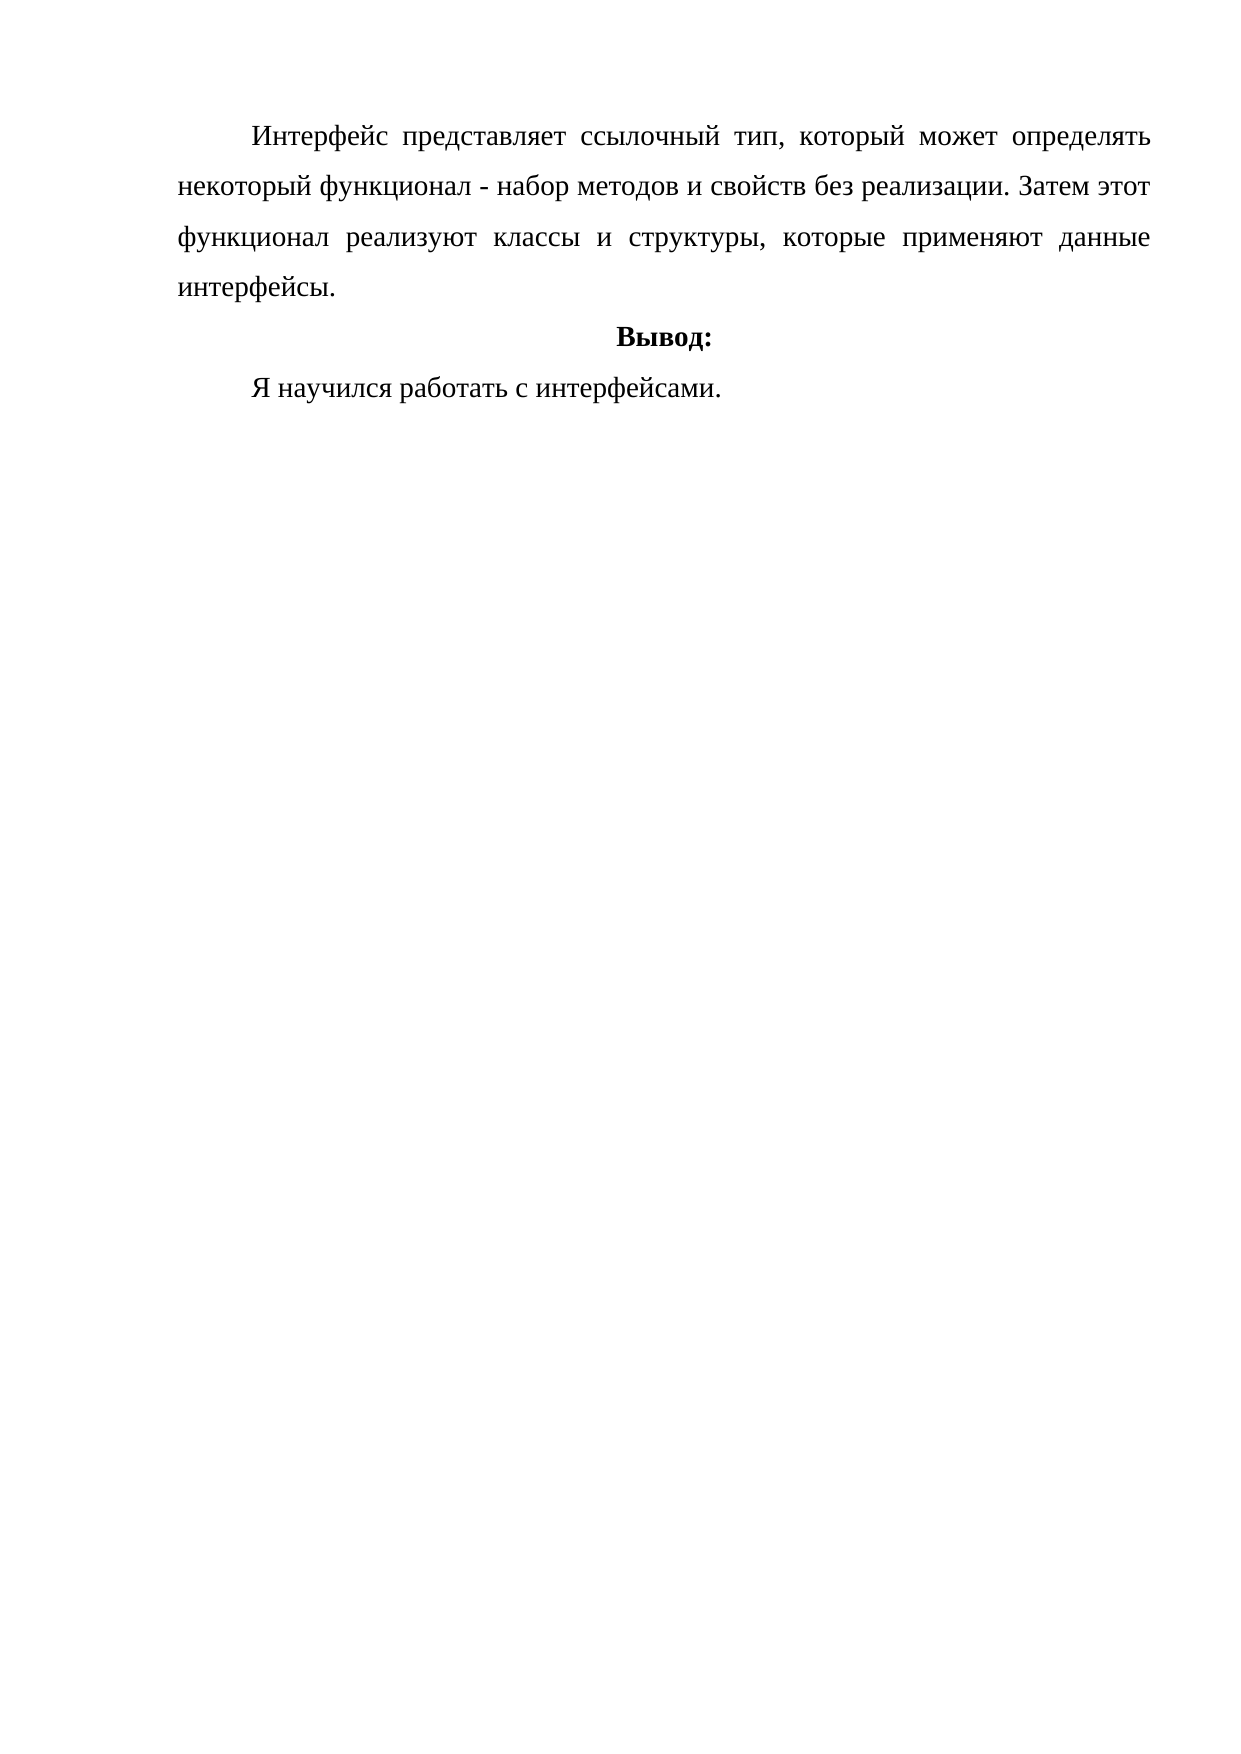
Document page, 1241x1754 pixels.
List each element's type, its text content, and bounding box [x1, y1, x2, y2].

text Я научился работать с интерфейсами. [177, 370, 1152, 403]
text Интерфейс представляет ссылочный тип, который может определять некоторый функционал - набор методов и свойств без реализации. Затем этот функционал реализуют классы и структуры, которые применяют данные интерфейсы. [177, 118, 1152, 303]
text Вывод: [177, 319, 1152, 353]
